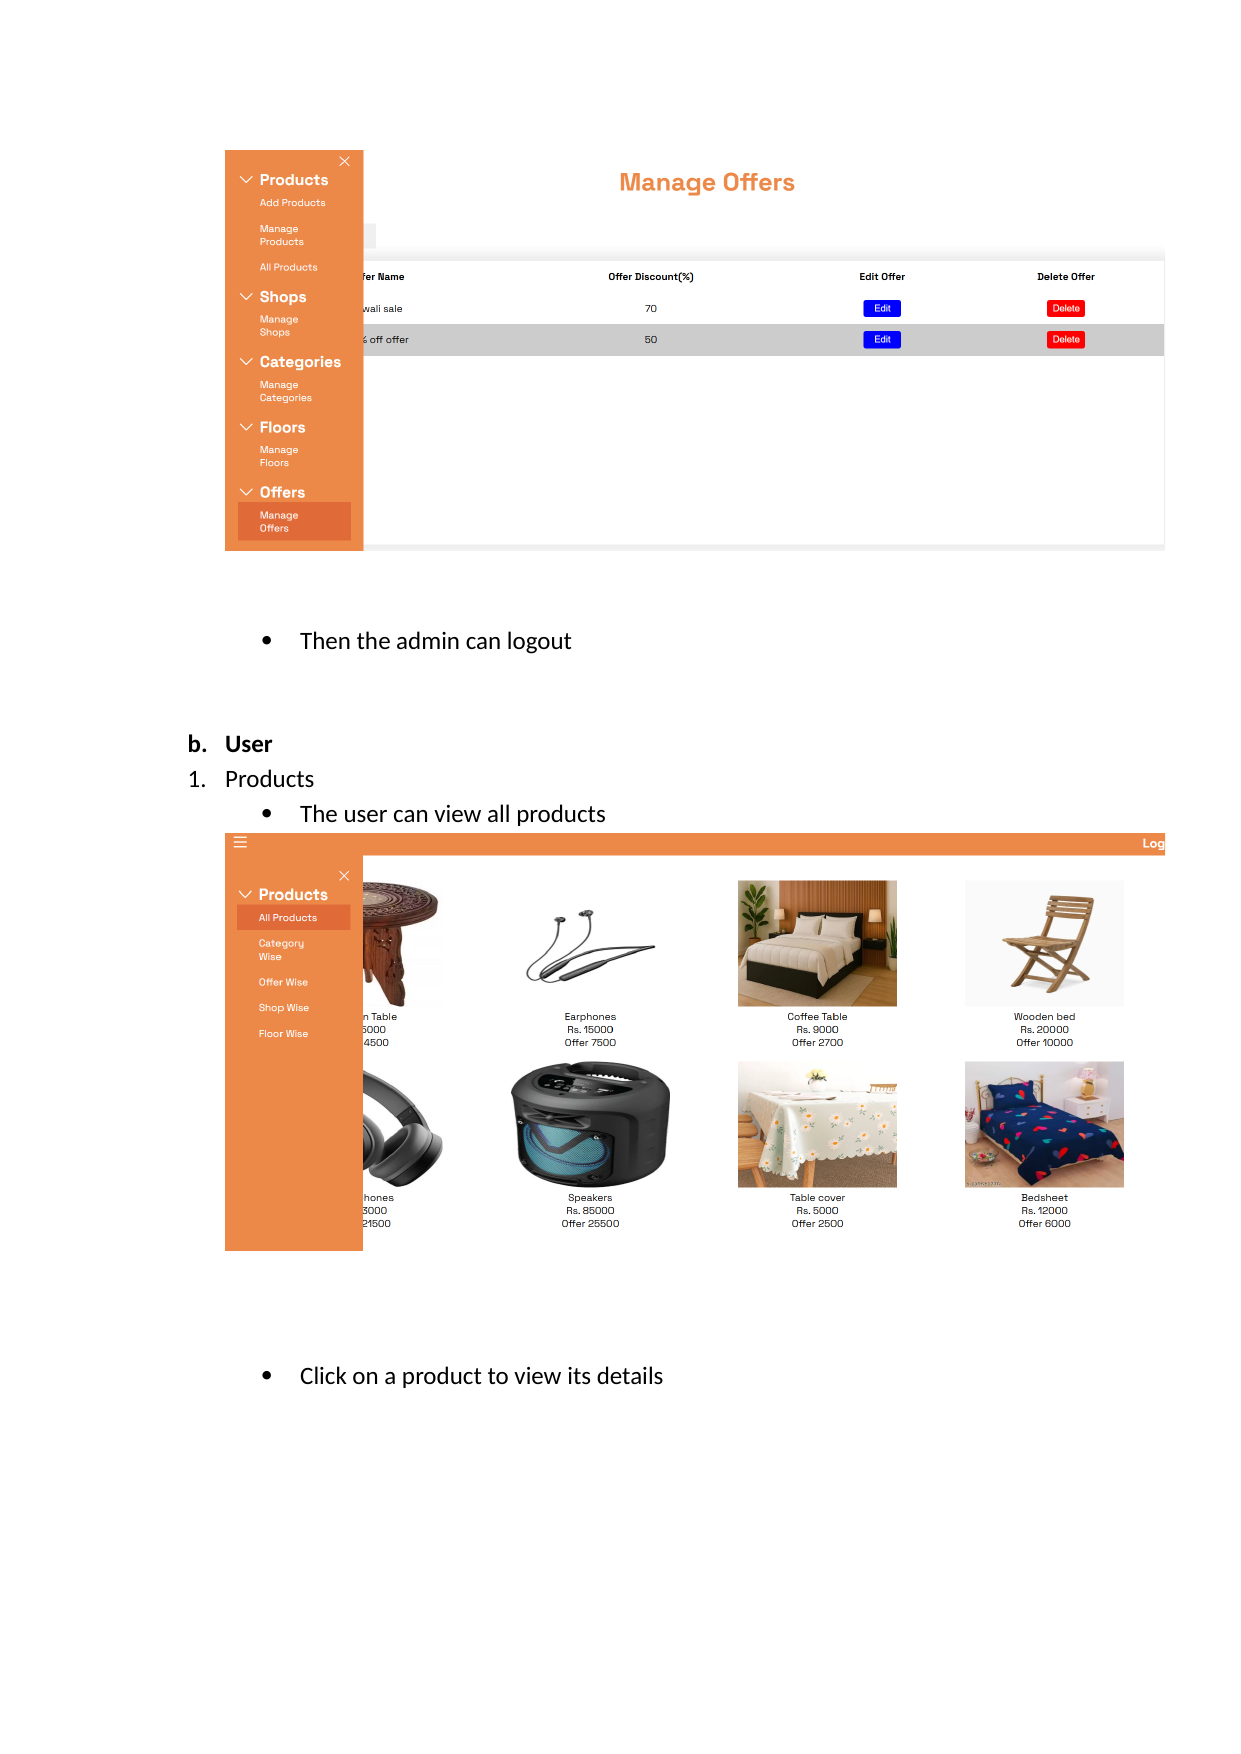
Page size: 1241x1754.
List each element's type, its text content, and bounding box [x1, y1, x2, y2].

list User [187, 728, 1090, 759]
list Then the admin can logout [262, 625, 1090, 655]
picture [225, 833, 1166, 1251]
list Click on a product to view its details [262, 1361, 1090, 1391]
picture [225, 150, 1166, 551]
list Products [187, 763, 1090, 794]
list The user can view all products [262, 798, 1090, 829]
